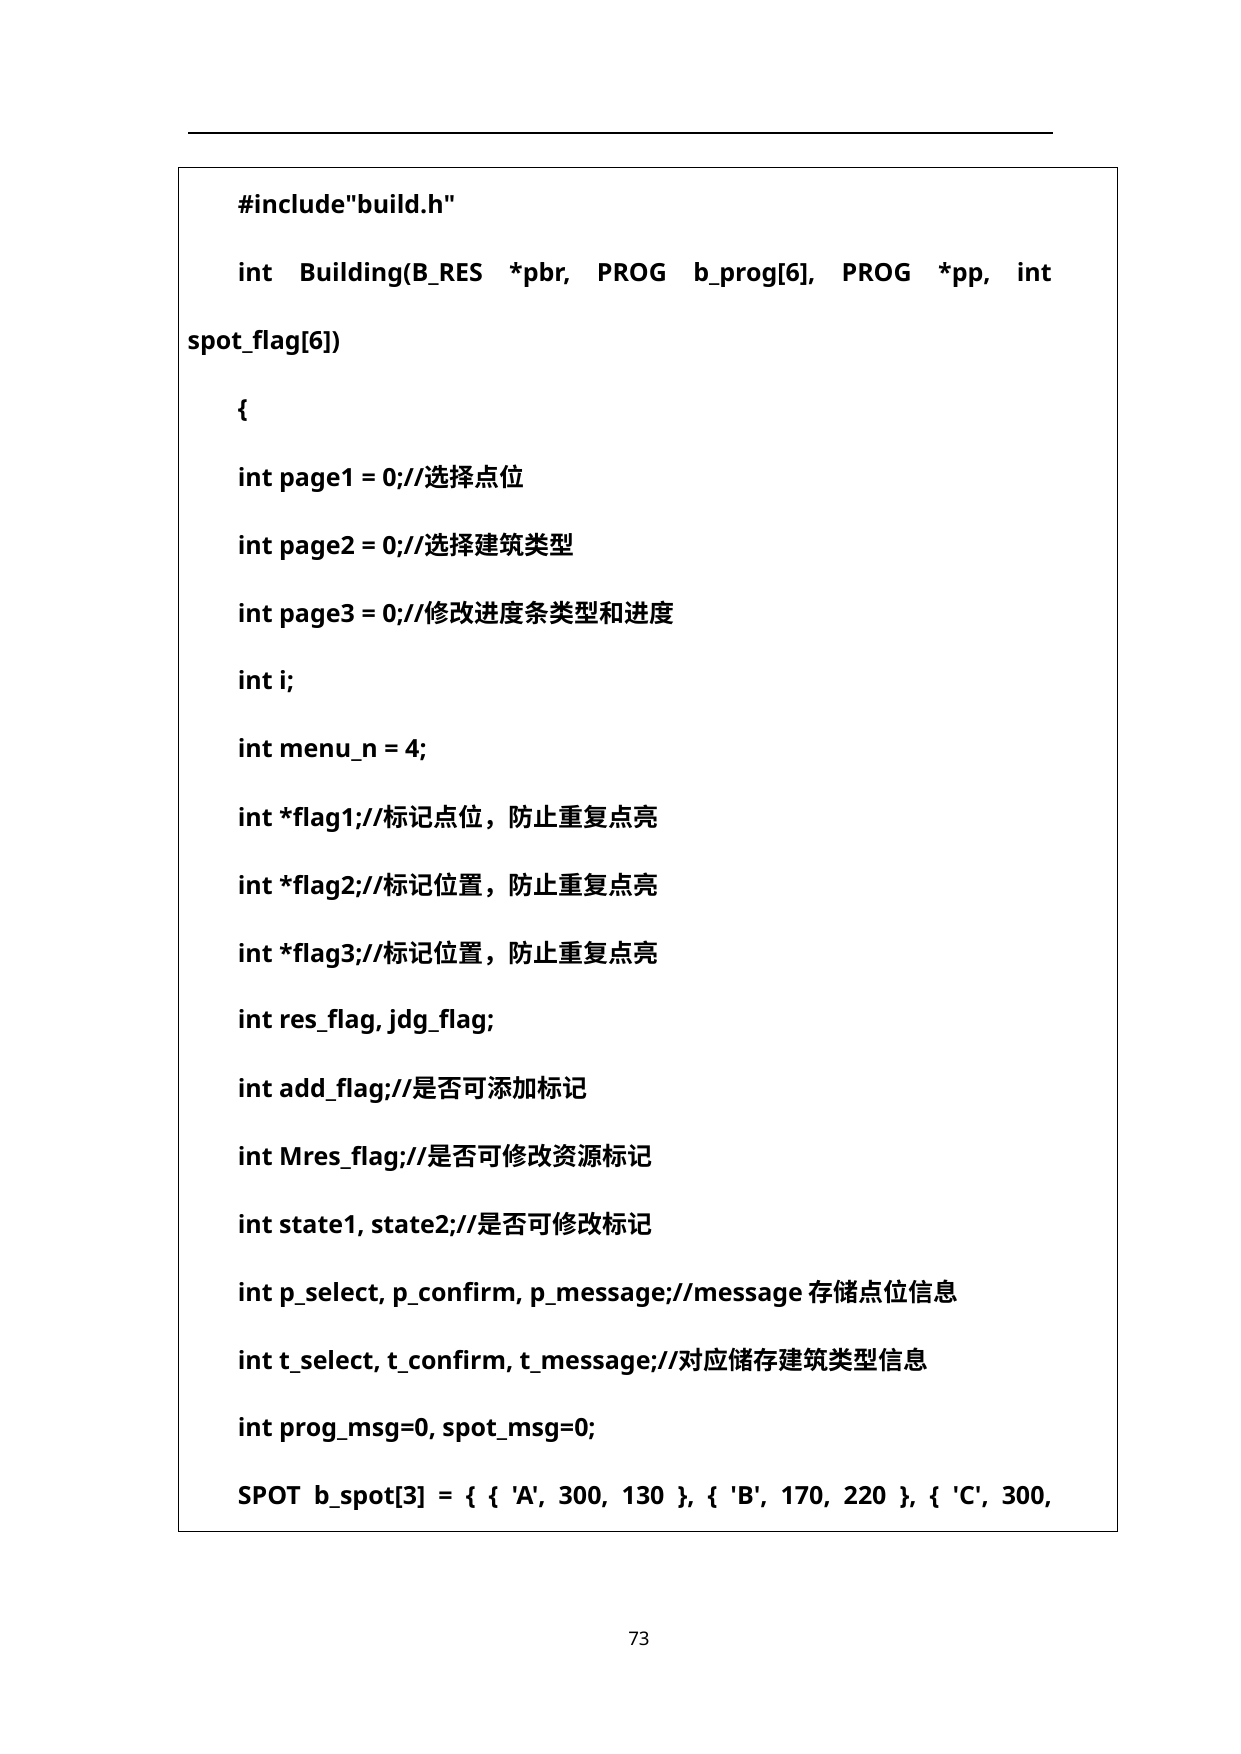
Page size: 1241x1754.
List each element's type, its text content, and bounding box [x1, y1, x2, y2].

text int t_select, t_confirm, t_message;//对应储存建筑类型信息 [187, 1325, 1053, 1393]
text int add_flag;//是否可添加标记 [187, 1053, 1053, 1121]
text int Mres_flag;//是否可修改资源标记 [187, 1121, 1053, 1189]
text int i; [187, 646, 1053, 713]
text int *flag1;//标记点位，防止重复点亮 [187, 781, 1053, 849]
text int p_select, p_confirm, p_message;//message存储点位信息 [187, 1257, 1053, 1325]
text { [187, 374, 1053, 442]
text int prog_msg=0, spot_msg=0; [187, 1393, 1053, 1457]
text int Building(B_RES *pbr, PROG b_prog[6], PROG *pp, int spot_flag[6]) [187, 238, 1053, 374]
text #include"build.h" [179, 168, 1117, 238]
text int *flag2;//标记位置，防止重复点亮 [187, 849, 1053, 917]
text int menu_n = 4; [187, 713, 1053, 781]
text int page1 = 0;//选择点位 [187, 442, 1053, 510]
text int state1, state2;//是否可修改标记 [187, 1189, 1053, 1257]
text int *flag3;//标记位置，防止重复点亮 [187, 917, 1053, 985]
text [179, 1457, 1117, 1531]
text int res_flag, jdg_flag; [187, 985, 1053, 1053]
text int page2 = 0;//选择建筑类型 [187, 510, 1053, 578]
text int page3 = 0;//修改进度条类型和进度 [187, 578, 1053, 646]
